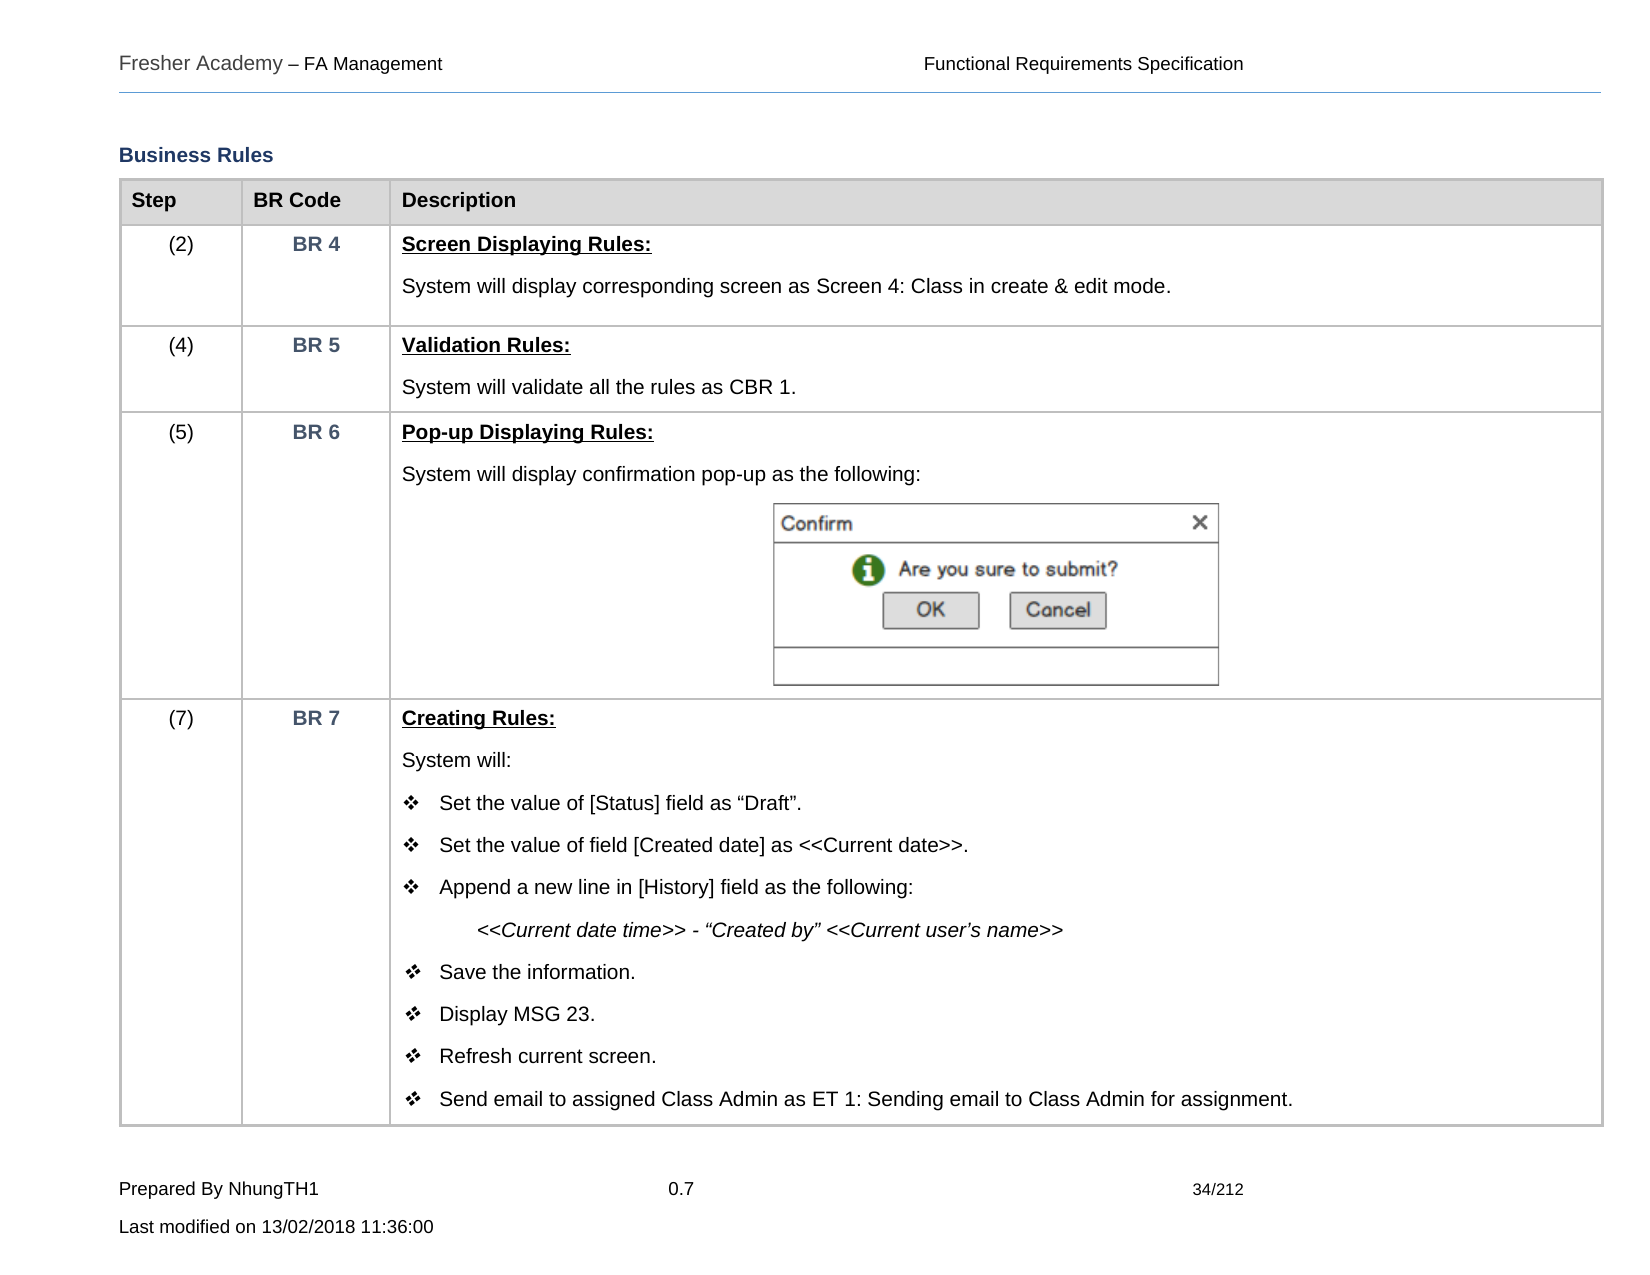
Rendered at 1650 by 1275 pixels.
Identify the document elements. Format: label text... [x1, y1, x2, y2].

table_cell Pop-up Displaying Rules: System will display confirmation pop-up as the following: [391, 413, 1601, 698]
table_cell Screen Displaying Rules: System will display corresponding screen as Screen 4: Class in create & edit mode. [391, 226, 1601, 325]
table_header Step [122, 181, 241, 224]
text Business Rules [118, 142, 1601, 166]
table_header Description [391, 181, 1601, 224]
table_cell BR 6 [243, 413, 389, 698]
table_cell (4) [122, 327, 241, 411]
table_cell (5) [122, 413, 241, 698]
table_cell BR 7 [243, 700, 389, 1124]
picture [773, 503, 1220, 686]
table_cell (7) [122, 700, 241, 1124]
table_header BR Code [243, 181, 389, 224]
table_cell BR 5 [243, 327, 389, 411]
table_cell Validation Rules: System will validate all the rules as CBR 1. [391, 327, 1601, 411]
table_cell BR 4 [243, 226, 389, 325]
table_cell (2) [122, 226, 241, 325]
table_cell Creating Rules: System will: Set the value of [Status] field as “Draft”. Set the value of field [Created date] as <<Current date>>. Append a new line in [History] field as the following: <<Current date time>> - “Created by” <<Current user’s name>> Save the information. Display MSG 23. Refresh current screen. Send email to assigned Class Admin as ET 1: Sending email to Class Admin for assignment. [391, 700, 1601, 1124]
